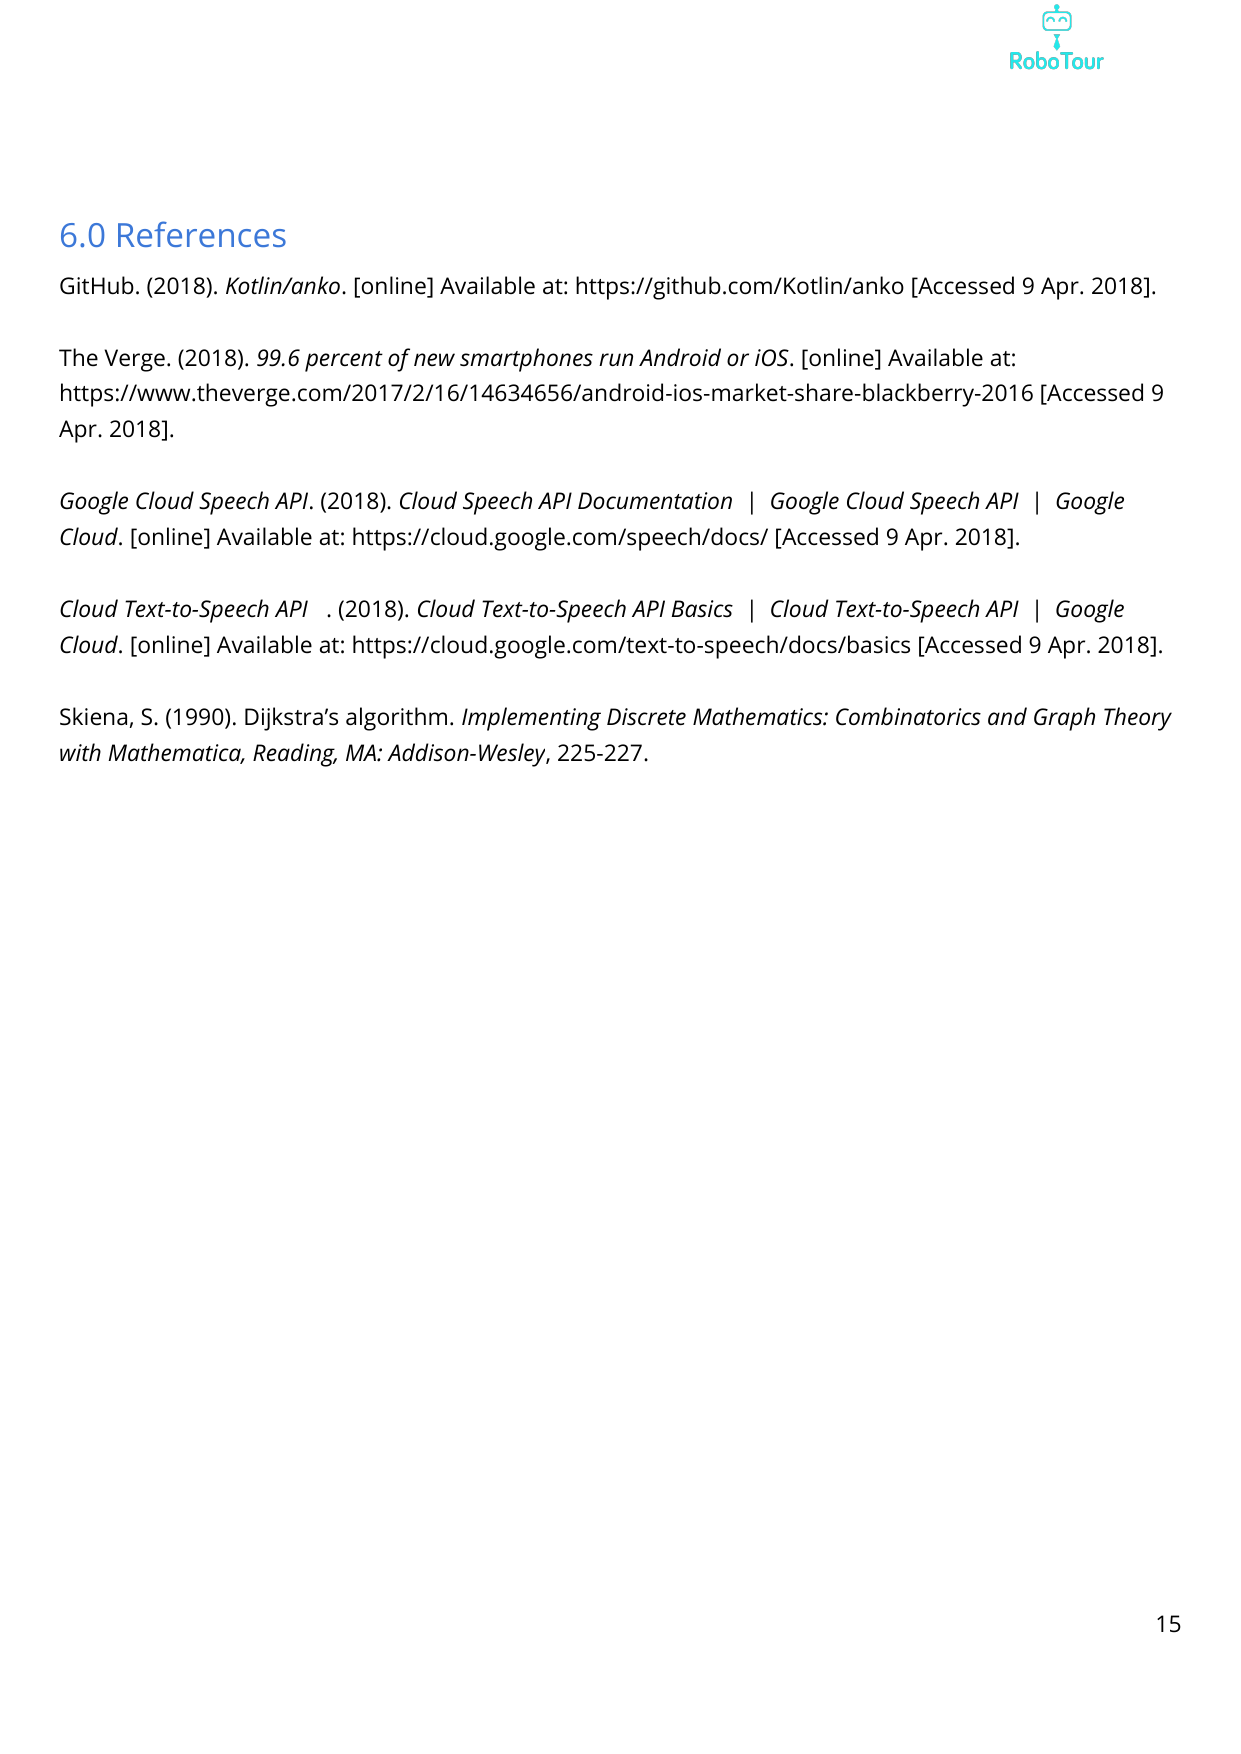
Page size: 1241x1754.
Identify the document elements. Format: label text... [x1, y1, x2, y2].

text Skiena, S. (1990). Dijkstra’s algorithm. Implementing Discrete Mathematics: Combinatorics and Graph Theory with Mathematica, Reading, MA: Addison-Wesley, 225-227. [59, 701, 1181, 768]
subtitle 6.0 References [59, 212, 1181, 257]
text Google Cloud Speech API. (2018). Cloud Speech API Documentation | Google Cloud Speech API | Google Cloud. [online] Available at: https://cloud.google.com/speech/docs/ [Accessed 9 Apr. 2018]. [59, 485, 1181, 552]
text Cloud Text-to-Speech API . (2018). Cloud Text-to-Speech API Basics | Cloud Text-to-Speech API | Google Cloud. [online] Available at: https://cloud.google.com/text-to-speech/docs/basics [Accessed 9 Apr. 2018]. [59, 593, 1181, 660]
text GitHub. (2018). Kotlin/anko. [online] Available at: https://github.com/Kotlin/anko [Accessed 9 Apr. 2018]. [59, 269, 1181, 301]
picture [1008, 3, 1105, 71]
text The Verge. (2018). 99.6 percent of new smartphones run Android or iOS. [online] Available at: https://www.theverge.com/2017/2/16/14634656/android-ios-market-share-blackberry-2016 [Accessed 9 Apr. 2018]. [59, 341, 1181, 444]
